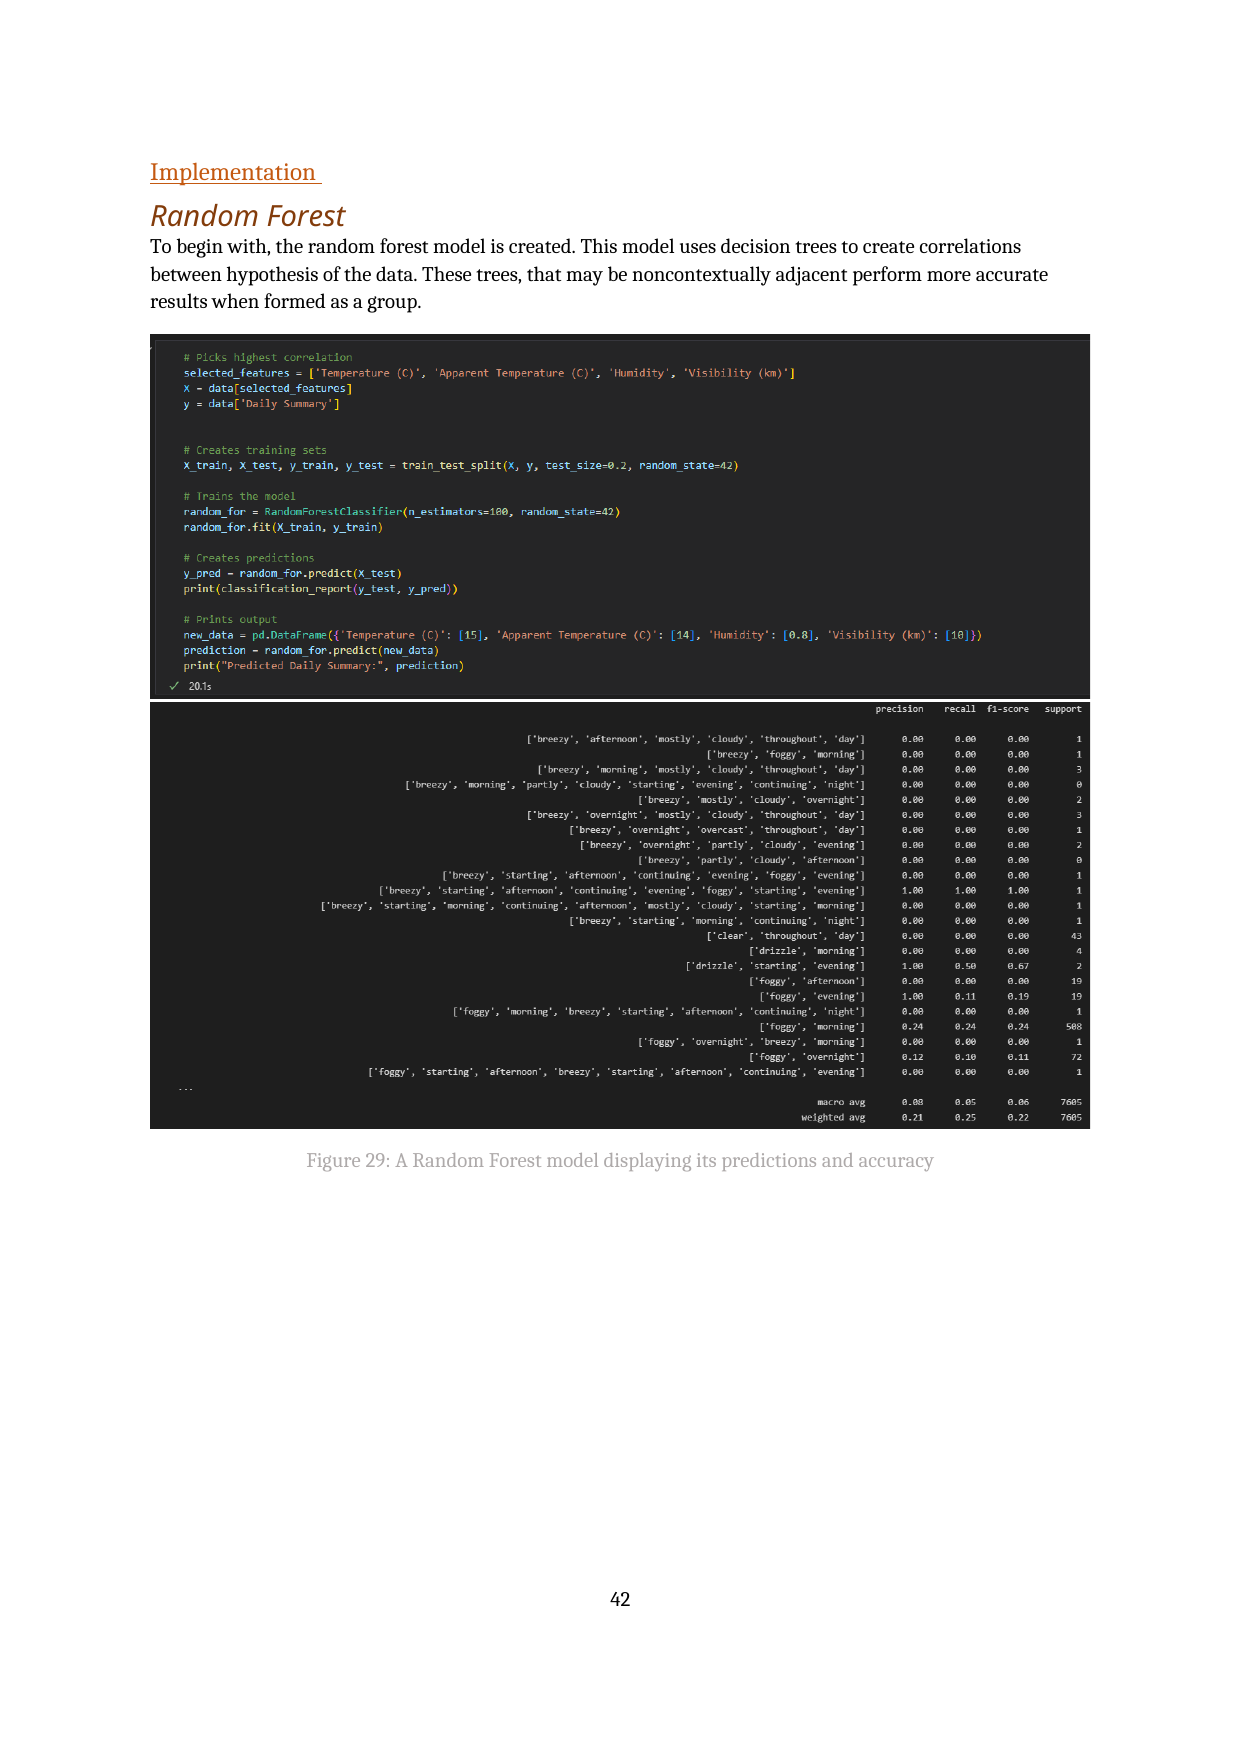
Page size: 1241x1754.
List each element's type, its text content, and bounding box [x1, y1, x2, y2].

picture [150, 702, 1091, 1129]
subtitle Implementation [150, 158, 1090, 187]
text Figure 29: A Random Forest model displaying its predictions and accuracy [150, 1148, 1090, 1172]
subtitle Random Forest [150, 195, 1090, 235]
picture [150, 334, 1091, 699]
text To begin with, the random forest model is created. This model uses decision trees to create correlations between hypothesis of the data. These trees, that may be noncontextually adjacent perform more accurate results when formed as a group. [150, 235, 1090, 314]
